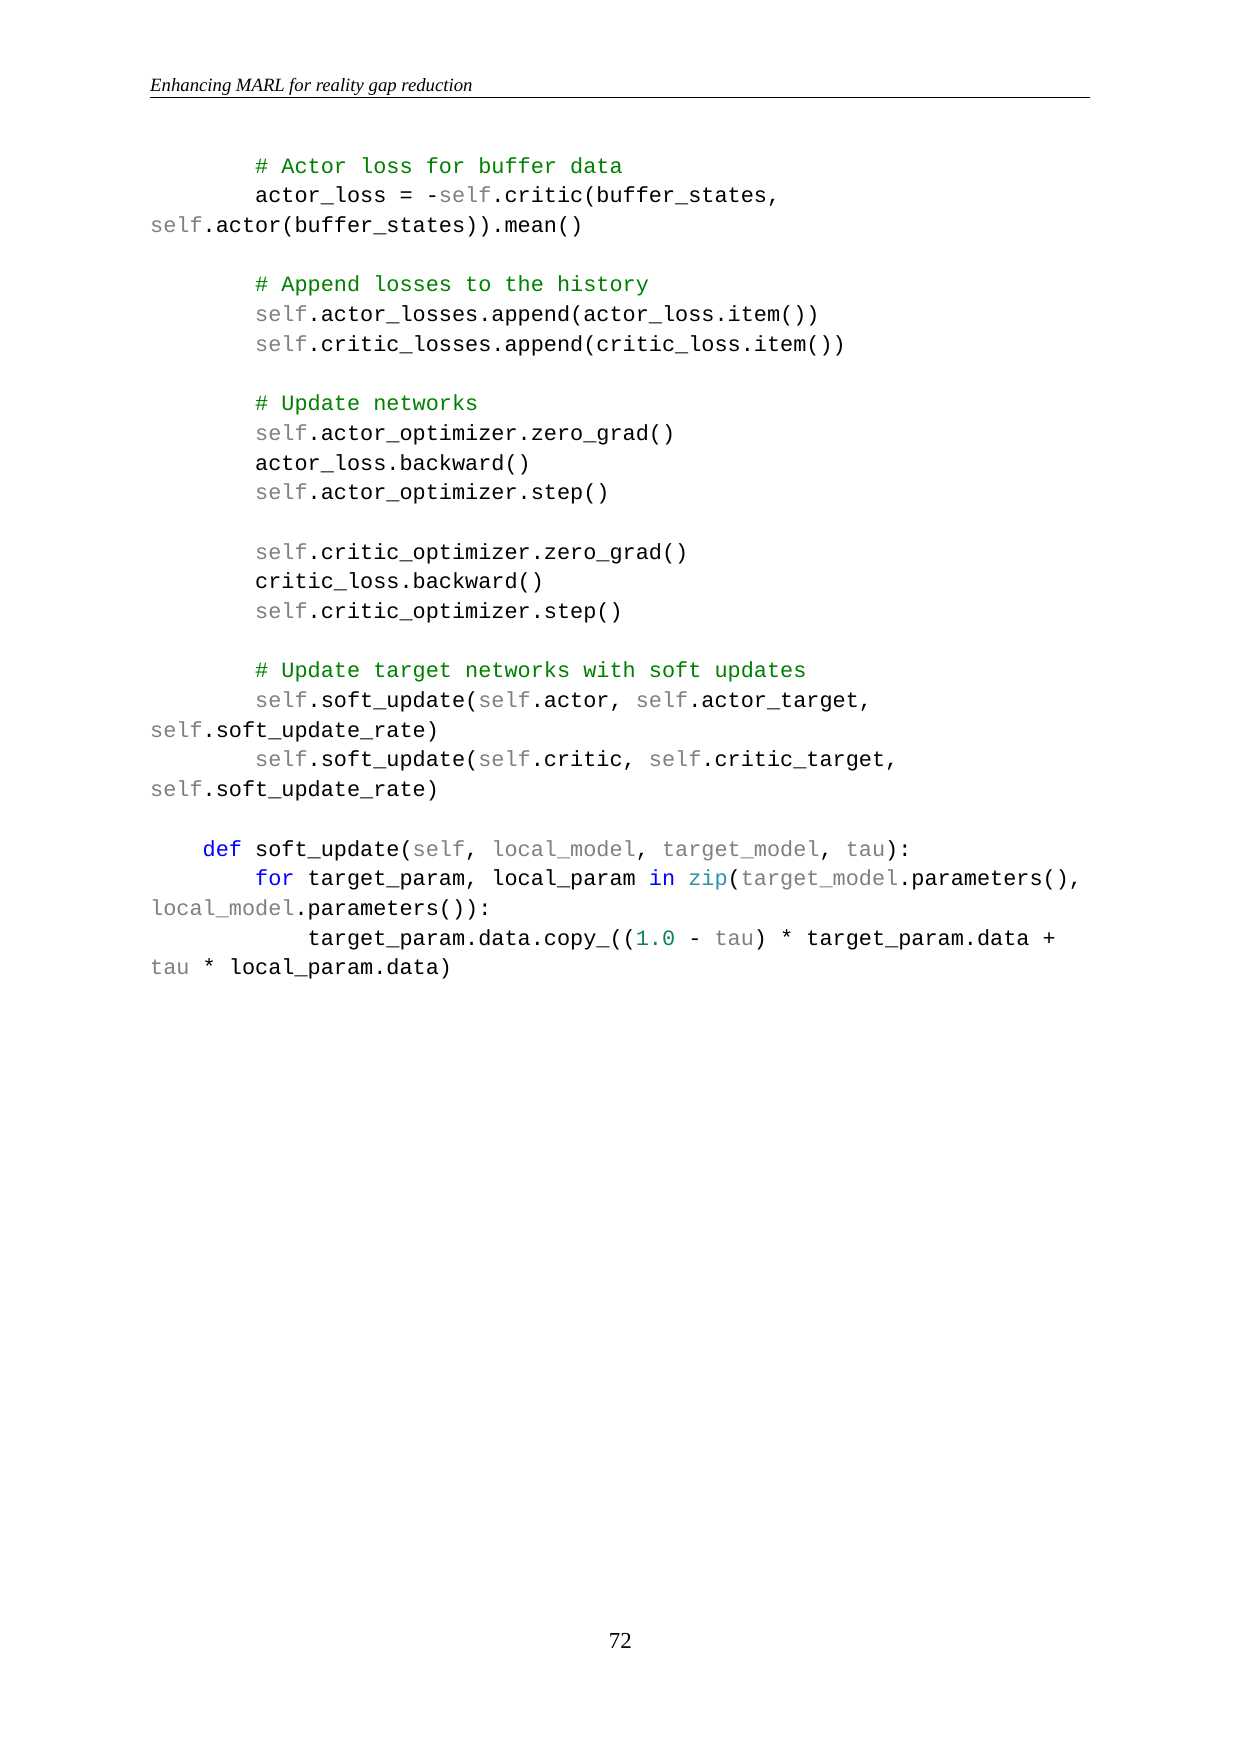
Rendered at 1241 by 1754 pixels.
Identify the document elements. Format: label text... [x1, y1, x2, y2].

text def soft_update(self, local_model, target_model, tau): [150, 833, 1090, 862]
text for target_param, local_param in zip(target_model.parameters(), local_model.parameters()): [150, 862, 1090, 922]
text self.critic_optimizer.step() [150, 595, 1090, 625]
text self.actor_optimizer.step() [150, 477, 1090, 506]
text self.critic_optimizer.zero_grad() [150, 536, 1090, 566]
text self.actor_losses.append(actor_loss.item()) [150, 298, 1090, 328]
text self.soft_update(self.critic, self.critic_target, self.soft_update_rate) [150, 744, 1090, 803]
text actor_loss.backward() [150, 447, 1090, 477]
text # Update networks [150, 387, 1090, 417]
text # Append losses to the history [150, 269, 1090, 298]
text actor_loss = -self.critic(buffer_states, self.actor(buffer_states)).mean() [150, 180, 1090, 239]
text target_param.data.copy_((1.0 - tau) * target_param.data + tau * local_param.data) [150, 922, 1090, 981]
text self.actor_optimizer.zero_grad() [150, 417, 1090, 447]
text # Update target networks with soft updates [150, 655, 1090, 684]
text # Actor loss for buffer data [150, 150, 1090, 180]
text self.critic_losses.append(critic_loss.item()) [150, 328, 1090, 358]
text self.soft_update(self.actor, self.actor_target, self.soft_update_rate) [150, 684, 1090, 744]
text critic_loss.backward() [150, 566, 1090, 595]
